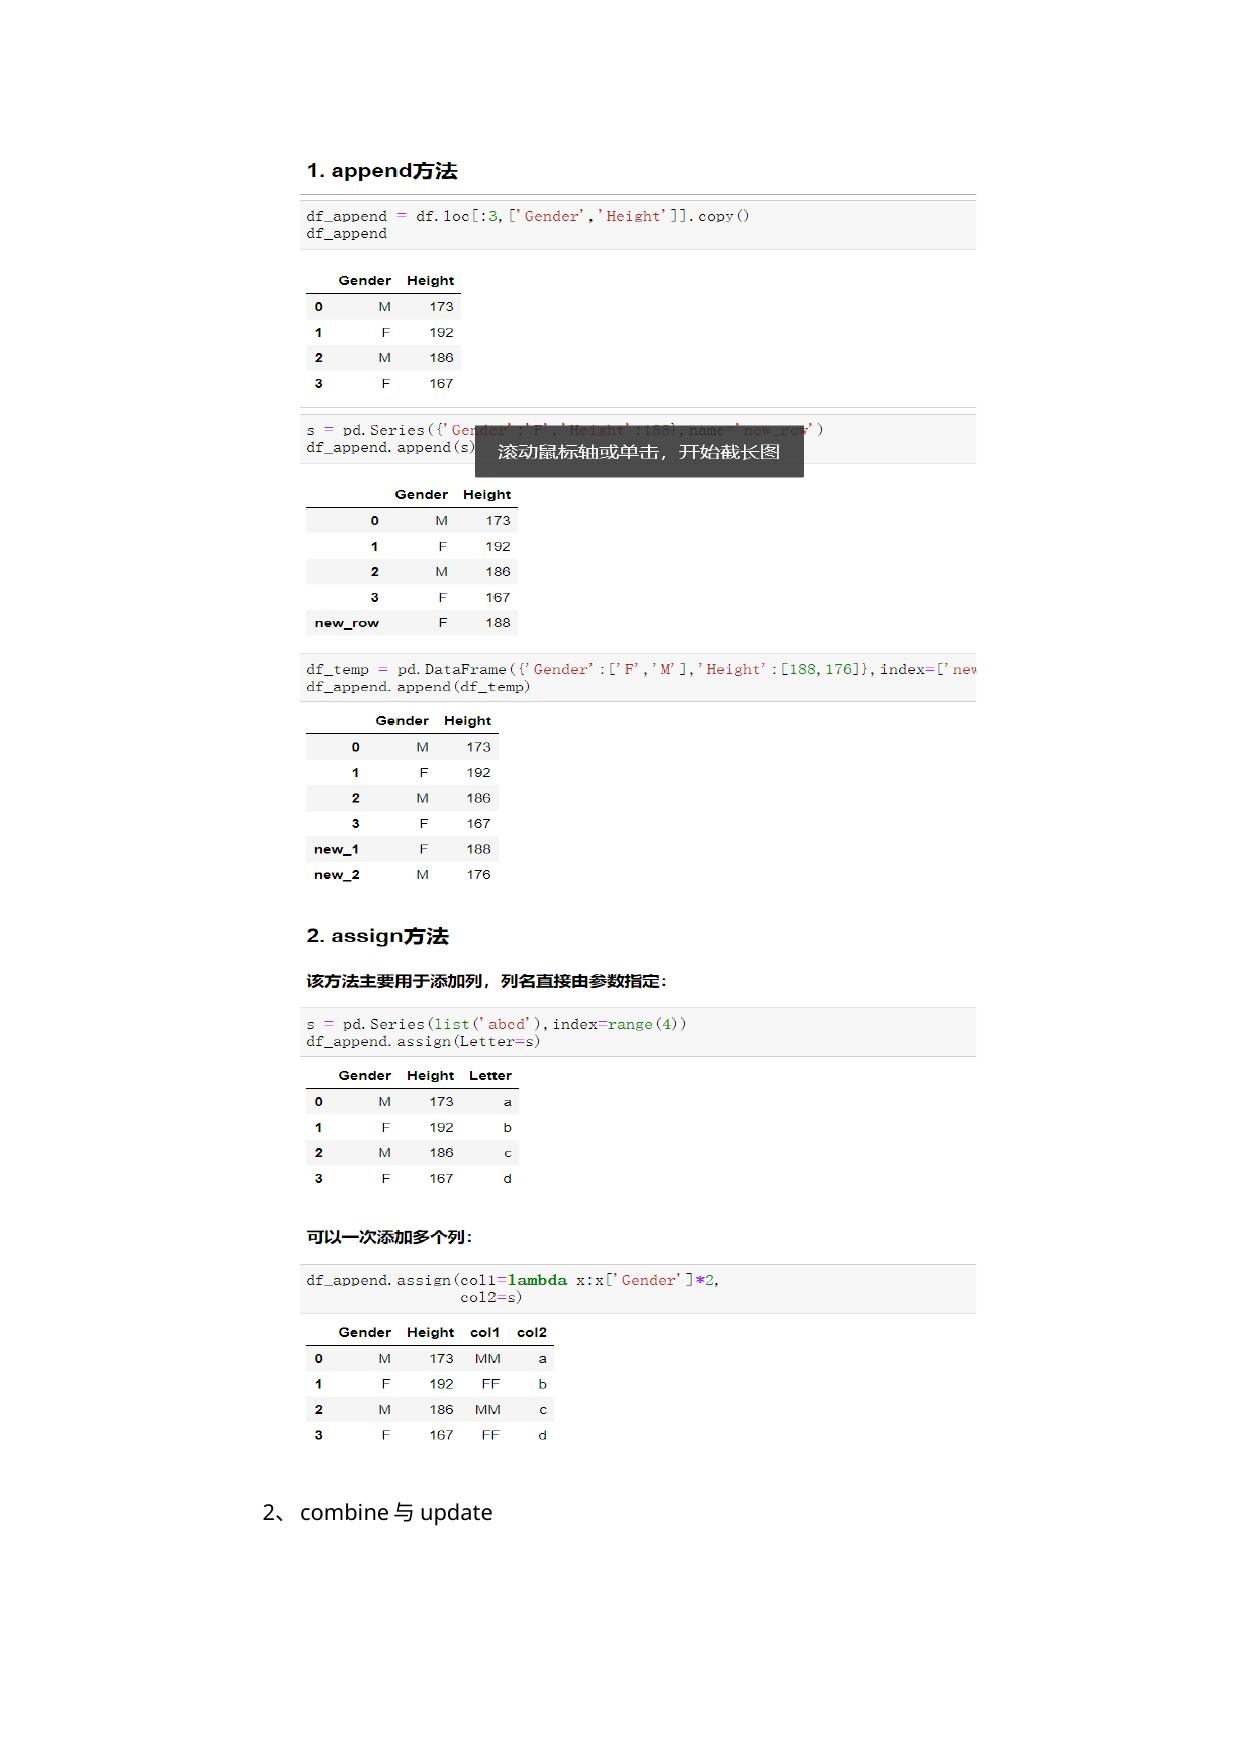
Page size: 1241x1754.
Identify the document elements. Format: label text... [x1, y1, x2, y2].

picture [300, 162, 977, 1477]
list combine与update [262, 1494, 1053, 1527]
